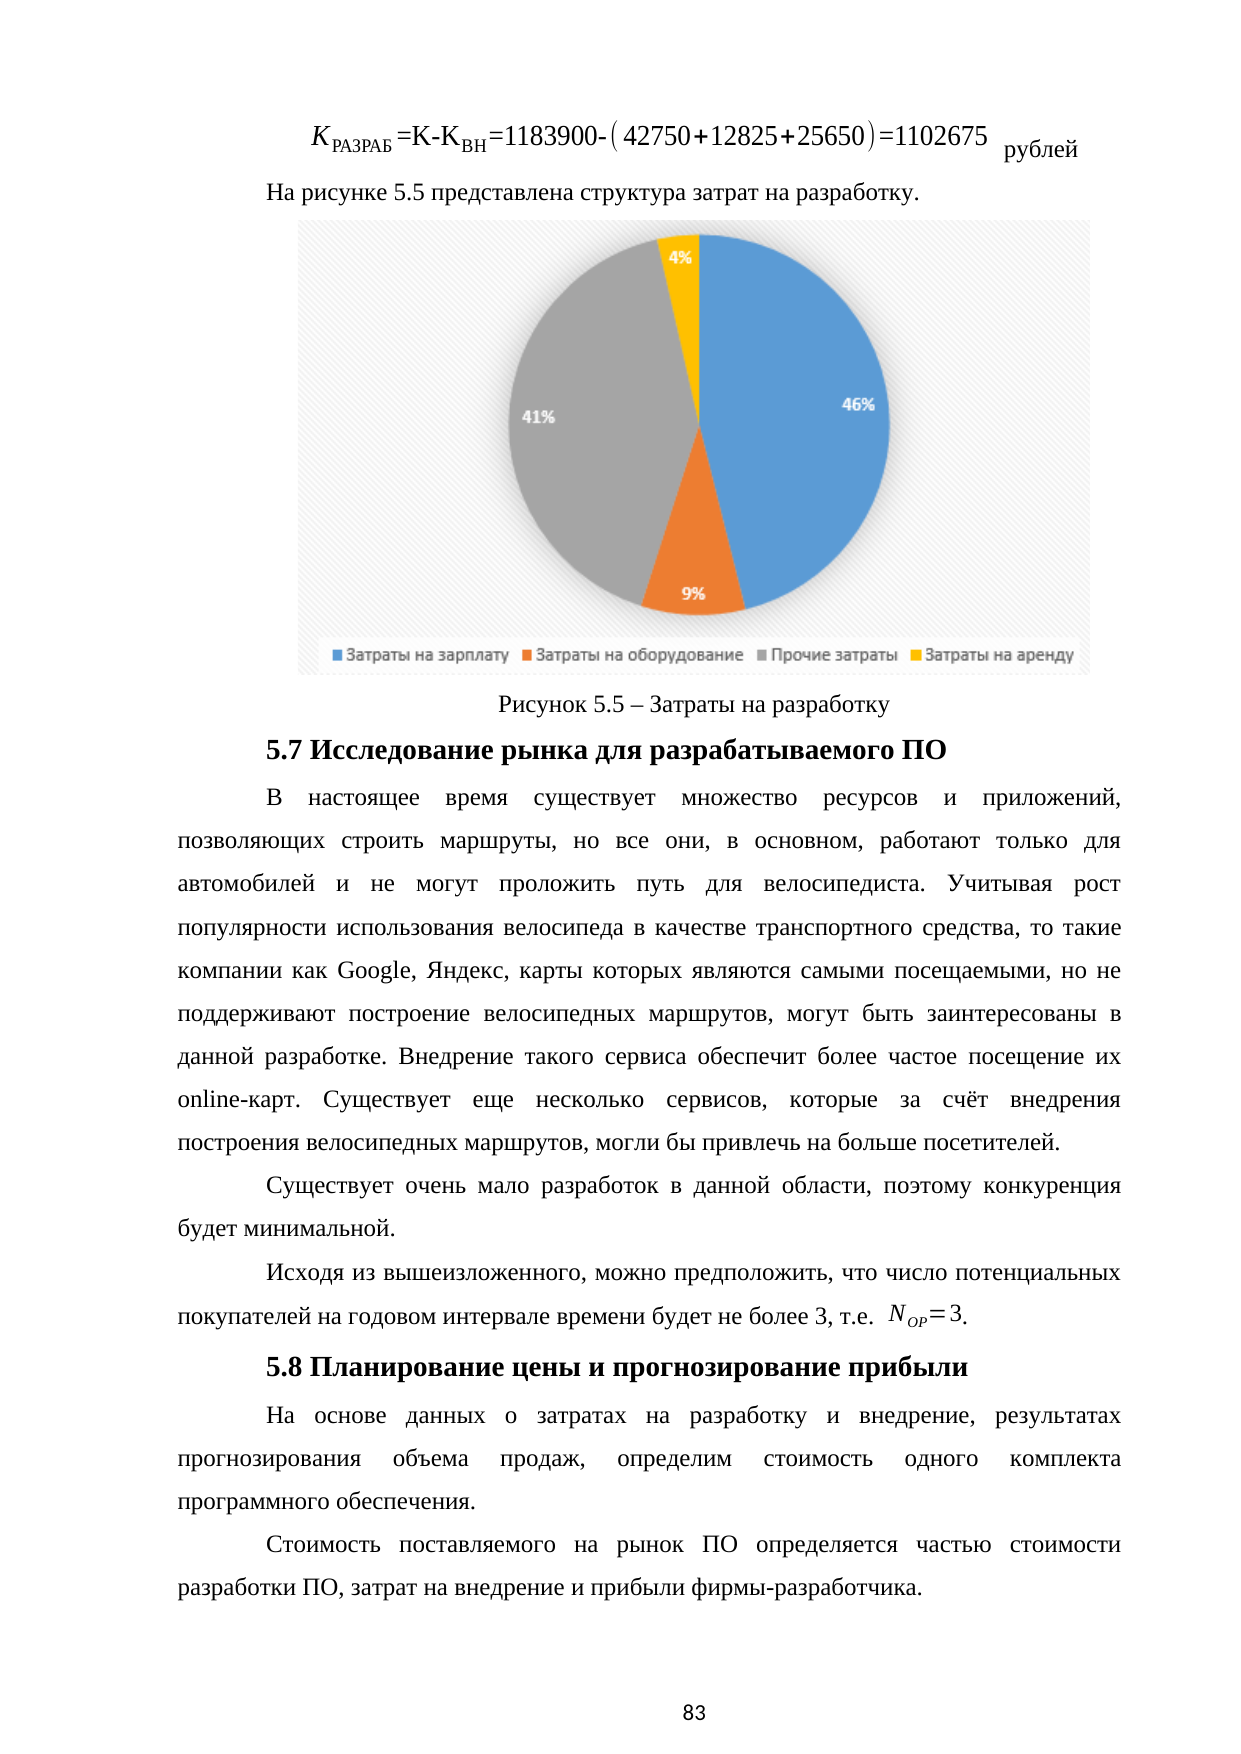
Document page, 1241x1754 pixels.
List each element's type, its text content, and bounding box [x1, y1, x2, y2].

text Стоимость поставляемого на рынок ПО определяется частью стоимости разработки ПО, затрат на внедрение и прибыли фирмы-разработчика. [177, 1529, 1122, 1601]
picture [297, 220, 1090, 675]
subtitle Планирование цены и прогнозирование прибыли [177, 1349, 1122, 1383]
text В настоящее время существует множество ресурсов и приложений, позволяющих строить маршруты, но все они, в основном, работают только для автомобилей и не могут проложить путь для велосипедиста. Учитывая рост популярности использования велосипеда в качестве транспортного средства, то такие компании как Google, Яндекс, карты которых являются самыми посещаемыми, но не поддерживают построение велосипедных маршрутов, могут быть заинтересованы в данной разработке. Внедрение такого сервиса обеспечит более частое посещение их online-карт. Существует еще несколько сервисов, которые за счёт внедрения построения велосипедных маршрутов, могли бы привлечь на больше посетителей. [177, 782, 1122, 1156]
text Исходя из вышеизложенного, можно предположить, что число потенциальных покупателей на годовом интервале времени будет не более 3, т.е. . [177, 1257, 1122, 1331]
text рублей [177, 118, 1122, 163]
text Рисунок 5.5 ‒ Затраты на разработку [177, 689, 1122, 717]
text На рисунке 5.5 представлена структура затрат на разработку. [177, 177, 1122, 206]
text Существует очень мало разработок в данной области, поэтому конкуренция будет минимальной. [177, 1170, 1122, 1242]
list Исследование рынка для разрабатываемого ПО [177, 732, 1122, 765]
text На основе данных о затратах на разработку и внедрение, результатах прогнозирования объема продаж, определим стоимость одного комплекта программного обеспечения. [177, 1400, 1122, 1515]
